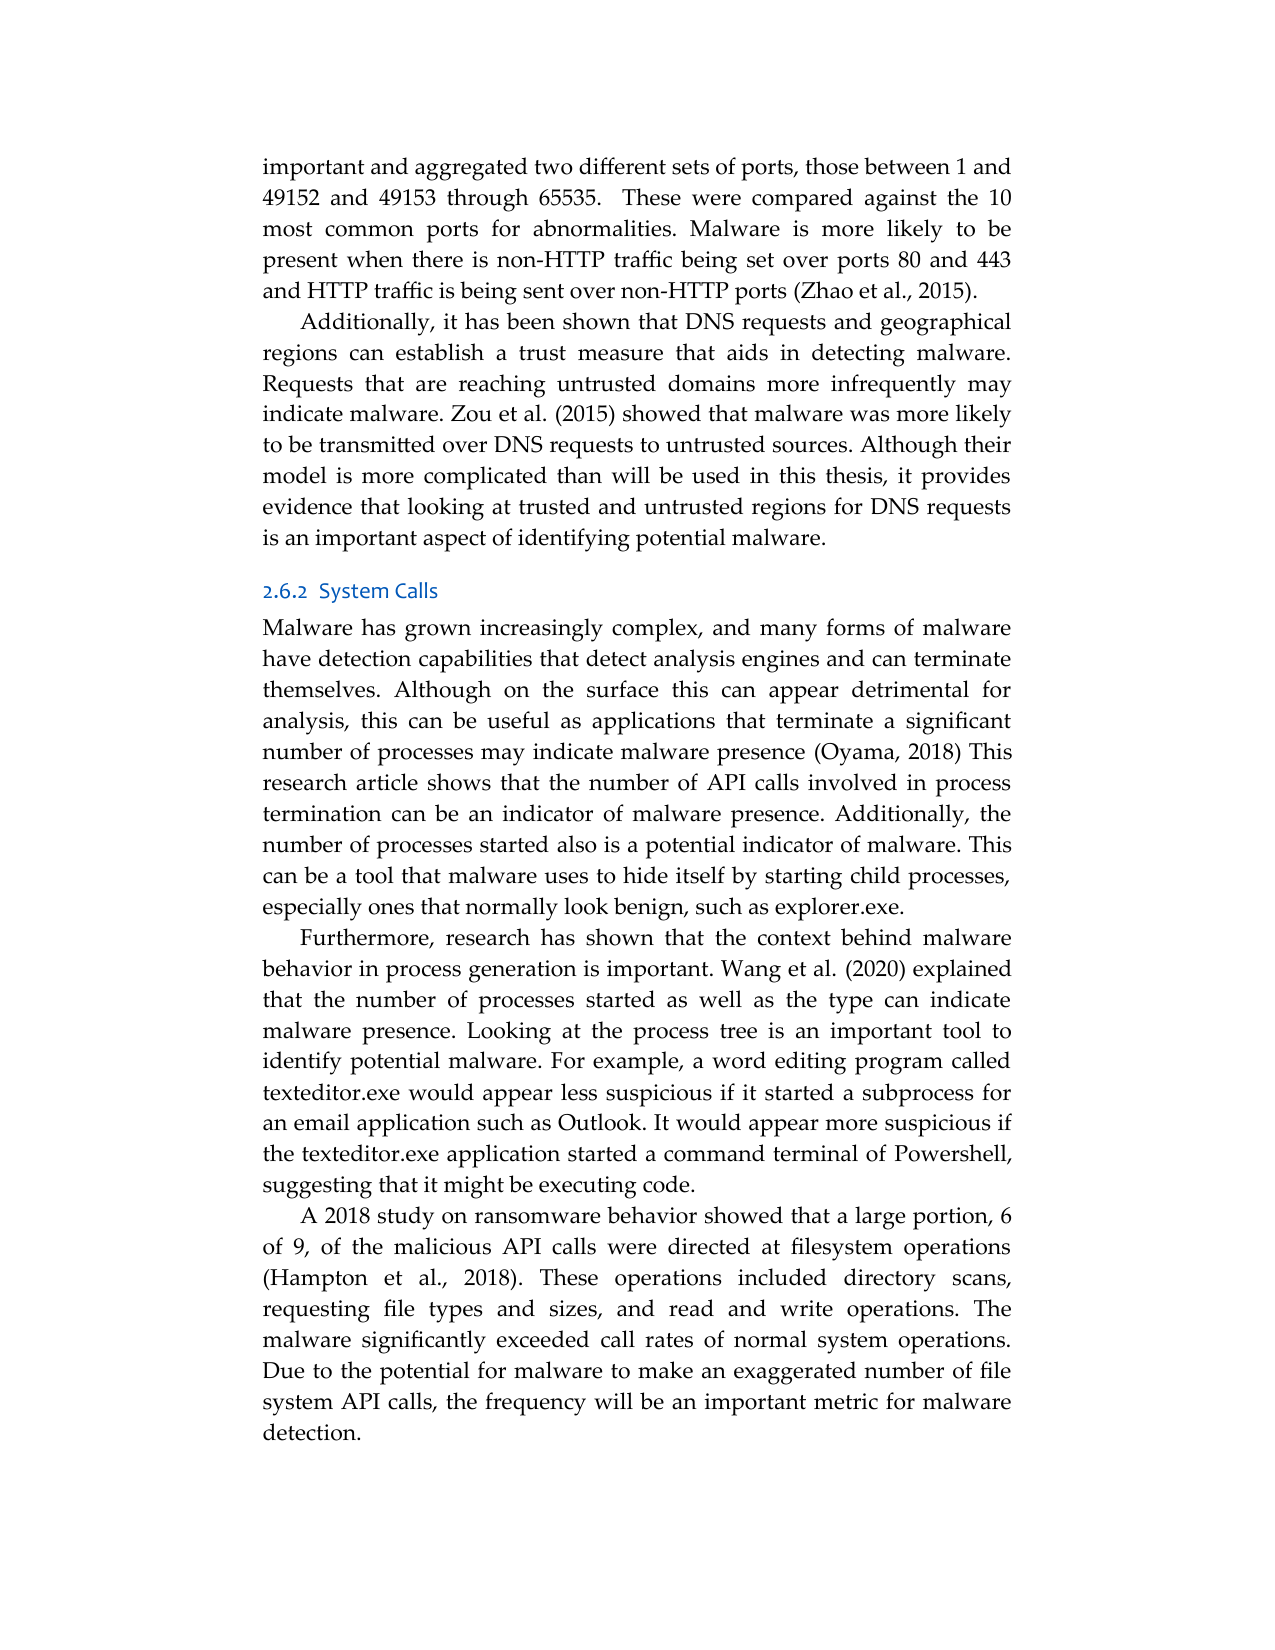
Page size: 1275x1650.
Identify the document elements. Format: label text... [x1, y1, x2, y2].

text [262, 150, 1012, 305]
subtitle System Calls [262, 577, 1012, 605]
text Malware has grown increasingly complex, and many forms of malware have detection capabilities that detect analysis engines and can terminate themselves. Although on the surface this can appear detrimental for analysis, this can be useful as applications that terminate a significant number of processes may indicate malware presence This research article shows that the number of API calls involved in process termination can be an indicator of malware presence. Additionally, the number of processes started also is a potential indicator of malware. This can be a tool that malware uses to hide itself by starting child processes, especially ones that normally look benign, such as explorer.exe. [262, 611, 1012, 921]
text Furthermore, research has shown that the context behind malware behavior in process generation is important. Wang et al. explained that the number of processes started as well as the type can indicate malware presence. Looking at the process tree is an important tool to identify potential malware. For example, a word editing program called texteditor.exe would appear less suspicious if it started a subprocess for an email application such as Outlook. It would appear more suspicious if the texteditor.exe application started a command terminal of Powershell, suggesting that it might be executing code. [262, 921, 1012, 1199]
text A 2018 study on ransomware behavior showed that a large portion, 6 of 9, of the malicious API calls were directed at filesystem operations . These operations included directory scans, requesting file types and sizes, and read and write operations. The malware significantly exceeded call rates of normal system operations. Due to the potential for malware to make an exaggerated number of file system API calls, the frequency will be an important metric for malware detection. [262, 1199, 1012, 1447]
text Additionally, it has been shown that DNS requests and geographical regions can establish a trust measure that aids in detecting malware. Requests that are reaching untrusted domains more infrequently may indicate malware. Zou et al. showed that malware was more likely to be transmitted over DNS requests to untrusted sources. Although their model is more complicated than will be used in this thesis, it provides evidence that looking at trusted and untrusted regions for DNS requests is an important aspect of identifying potential malware. [262, 305, 1012, 552]
